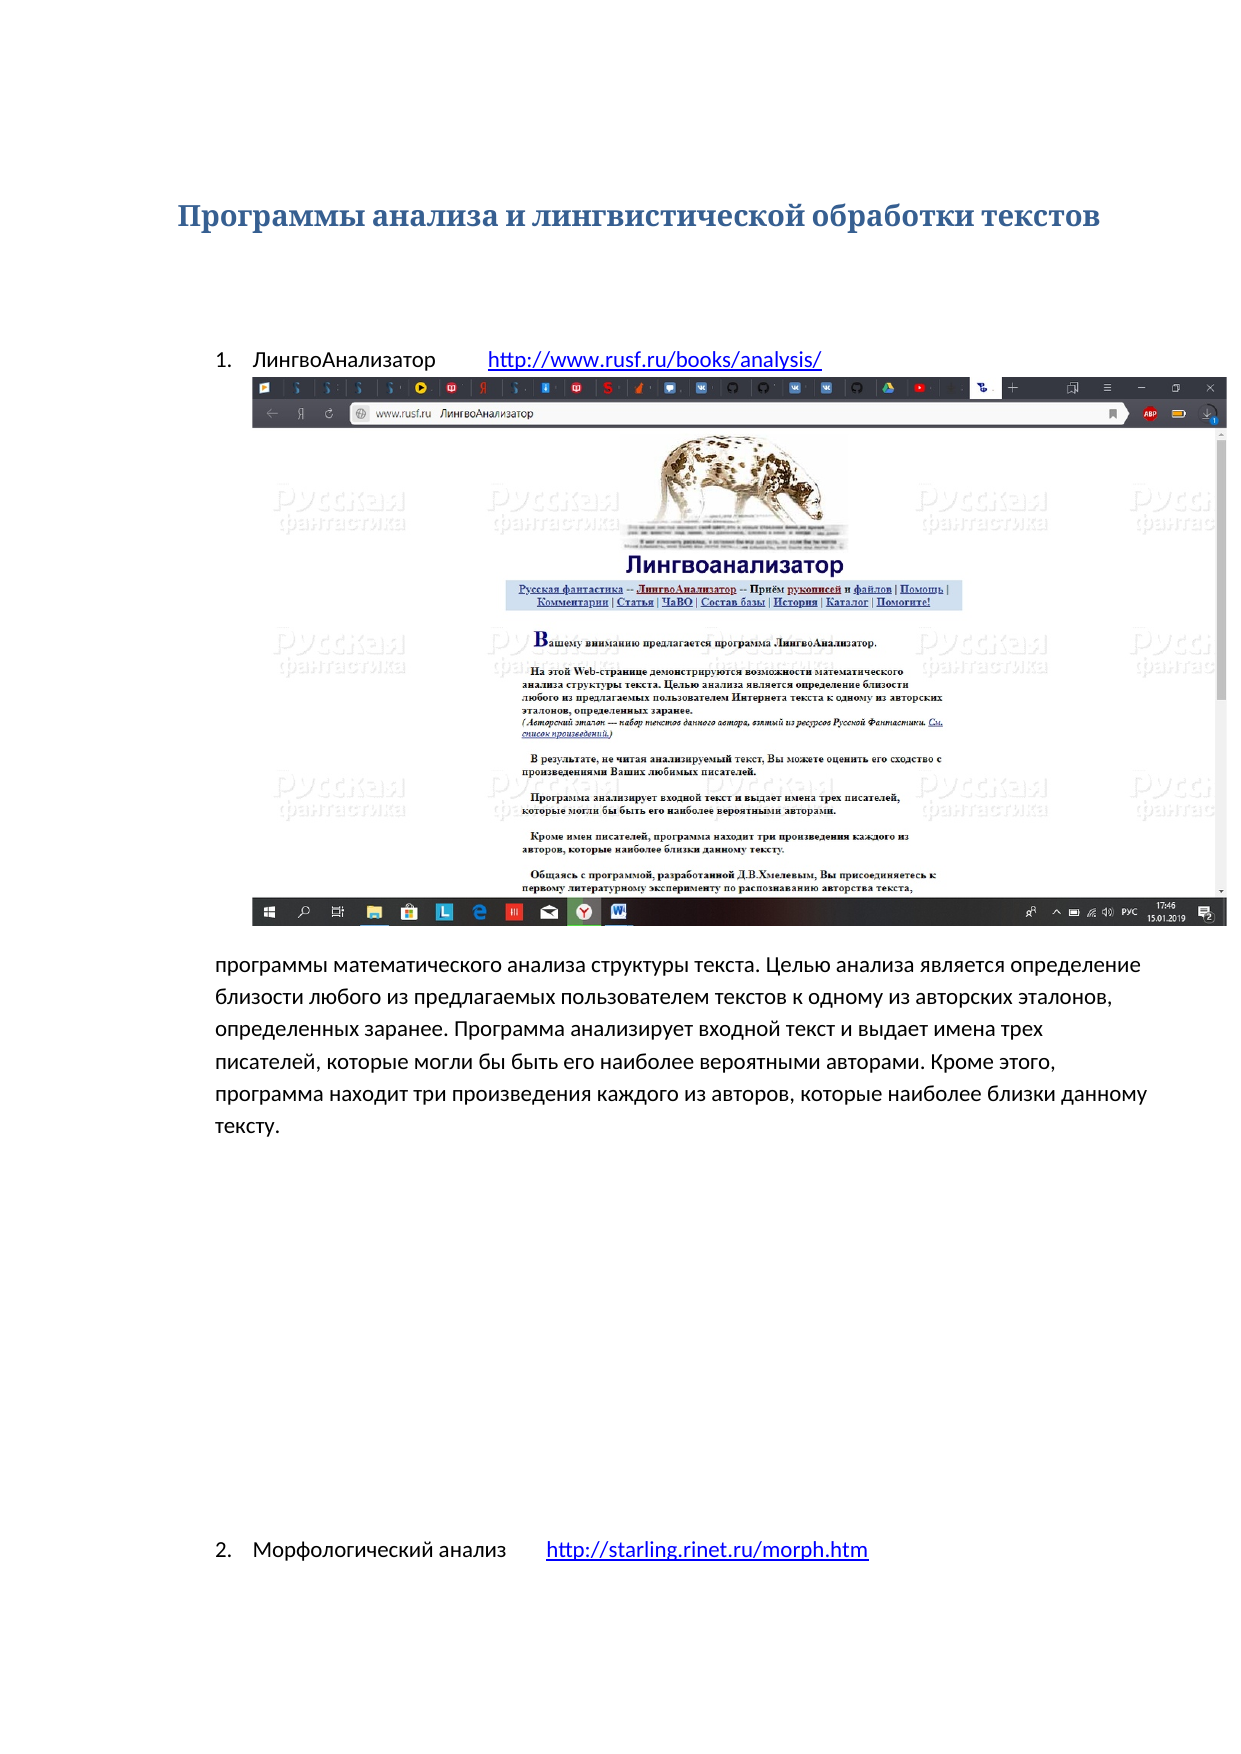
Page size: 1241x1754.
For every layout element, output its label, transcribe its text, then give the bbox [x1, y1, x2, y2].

picture [252, 377, 1227, 926]
subtitle Программы анализа и лингвистической обработки текстов [177, 200, 1152, 234]
list ЛингвоАнализатор http://www.rusf.ru/books/analysis/ [215, 345, 1152, 373]
text программы математического анализа структуры текста. Целью анализа является определение близости любого из предлагаемых пользователем текстов к одному из авторских эталонов, определенных заранее. Программа анализирует входной текст и выдает имена трех писателей, которые могли бы быть его наиболее вероятными авторами. Кроме этого, программа находит три произведения каждого из авторов, которые наиболее близки данному тексту. [215, 950, 1152, 1139]
list Морфологический анализ http://starling.rinet.ru/morph.htm [215, 1535, 1152, 1563]
